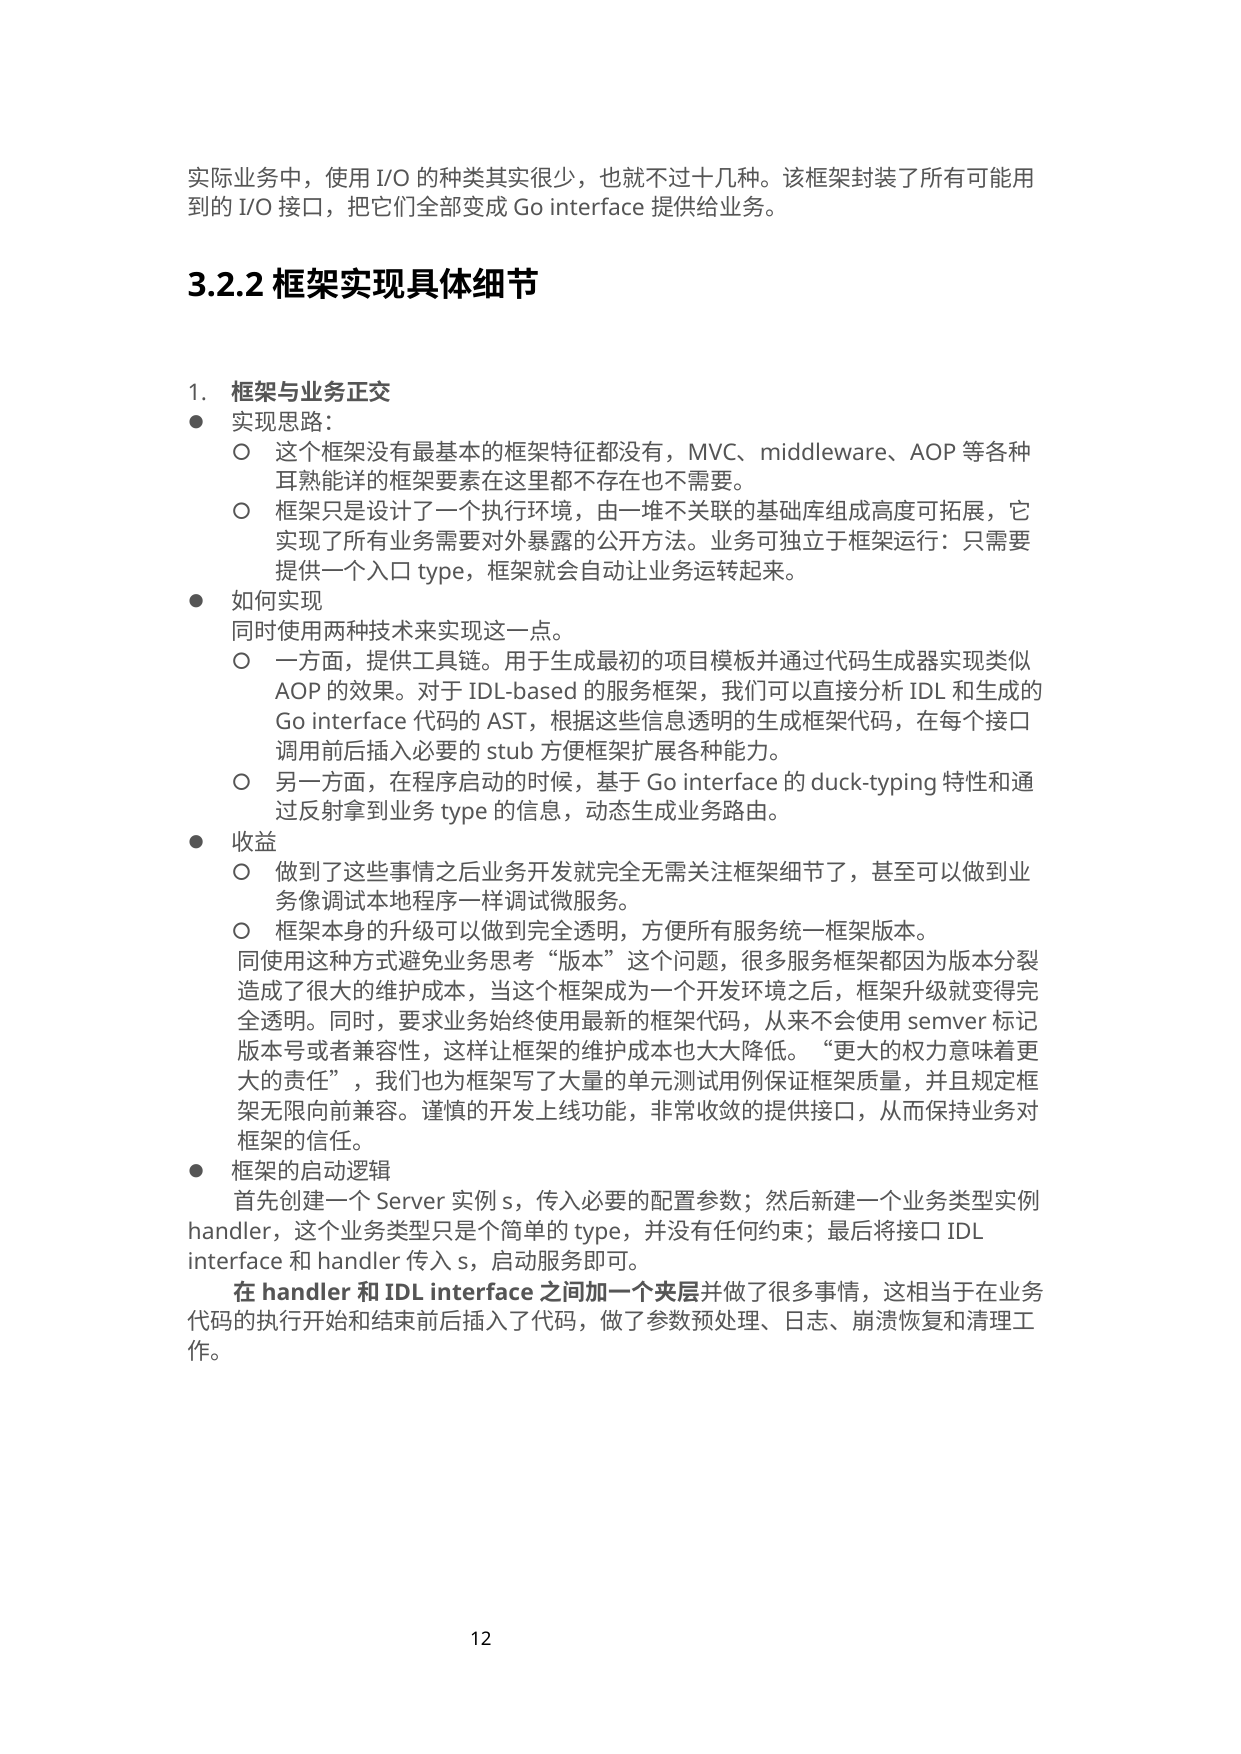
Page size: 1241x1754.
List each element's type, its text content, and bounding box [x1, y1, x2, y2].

list 这个框架没有最基本的框架特征都没有，MVC、middleware、AOP 等各种耳熟能详的框架要素在这里都不存在也不需要。 [231, 436, 1053, 496]
list 框架只是设计了一个执行环境，由一堆不关联的基础库组成高度可拓展，它实现了所有业务需要对外暴露的公开方法。业务可独立于框架运行：只需要提供一个入口 type，框架就会自动让业务运转起来。 [231, 496, 1053, 586]
text 同时使用两种技术来实现这一点。 [187, 616, 1053, 646]
list 另一方面，在程序启动的时候，基于Go interface的duck-typing特性和通过反射拿到业务 type 的信息，动态生成业务路由。 [231, 766, 1053, 826]
list 实现思路： [187, 406, 1053, 436]
text 首先创建一个 Server 实例 s，传入必要的配置参数；然后新建一个业务类型实例 handler，这个业务类型只是个简单的 type，并没有任何约束；最后将接口 IDL interface 和 handler 传入 s，启动服务即可。 [187, 1186, 1053, 1276]
list 做到了这些事情之后业务开发就完全无需关注框架细节了，甚至可以做到业务像调试本地程序一样调试微服务。 [231, 856, 1053, 916]
list 如何实现 [187, 586, 1053, 616]
text 实际业务中，使用 I/O 的种类其实很少，也就不过十几种。该框架封装了所有可能用到的 I/O 接口，把它们全部变成 Go interface 提供给业务。 [187, 162, 1053, 222]
text 同使用这种方式避免业务思考“版本”这个问题，很多服务框架都因为版本分裂造成了很大的维护成本，当这个框架成为一个开发环境之后，框架升级就变得完全透明。同时，要求业务始终使用最新的框架代码，从来不会使用 semver 标记版本号或者兼容性，这样让框架的维护成本也大大降低。“更大的权力意味着更大的责任”，我们也为框架写了大量的单元测试用例保证框架质量，并且规定框架无限向前兼容。谨慎的开发上线功能，非常收敛的提供接口，从而保持业务对框架的信任。 [237, 946, 1053, 1156]
list 框架的启动逻辑 [187, 1156, 1053, 1186]
list 框架与业务正交 [187, 376, 1053, 406]
list 一方面，提供工具链。用于生成最初的项目模板并通过代码生成器实现类似AOP的效果。对于 IDL-based 的服务框架，我们可以直接分析 IDL 和生成的 Go interface 代码的 AST，根据这些信息透明的生成框架代码，在每个接口调用前后插入必要的 stub 方便框架扩展各种能力。 [231, 646, 1053, 766]
list 框架本身的升级可以做到完全透明，方便所有服务统一框架版本。 [231, 916, 1053, 946]
list 收益 [187, 826, 1053, 856]
subtitle 3.2.2 框架实现具体细节 [187, 249, 1053, 314]
text 在 handler 和 IDL interface 之间加一个夹层并做了很多事情，这相当于在业务代码的执行开始和结束前后插入了代码，做了参数预处理、日志、崩溃恢复和清理工作。 [187, 1276, 1053, 1366]
